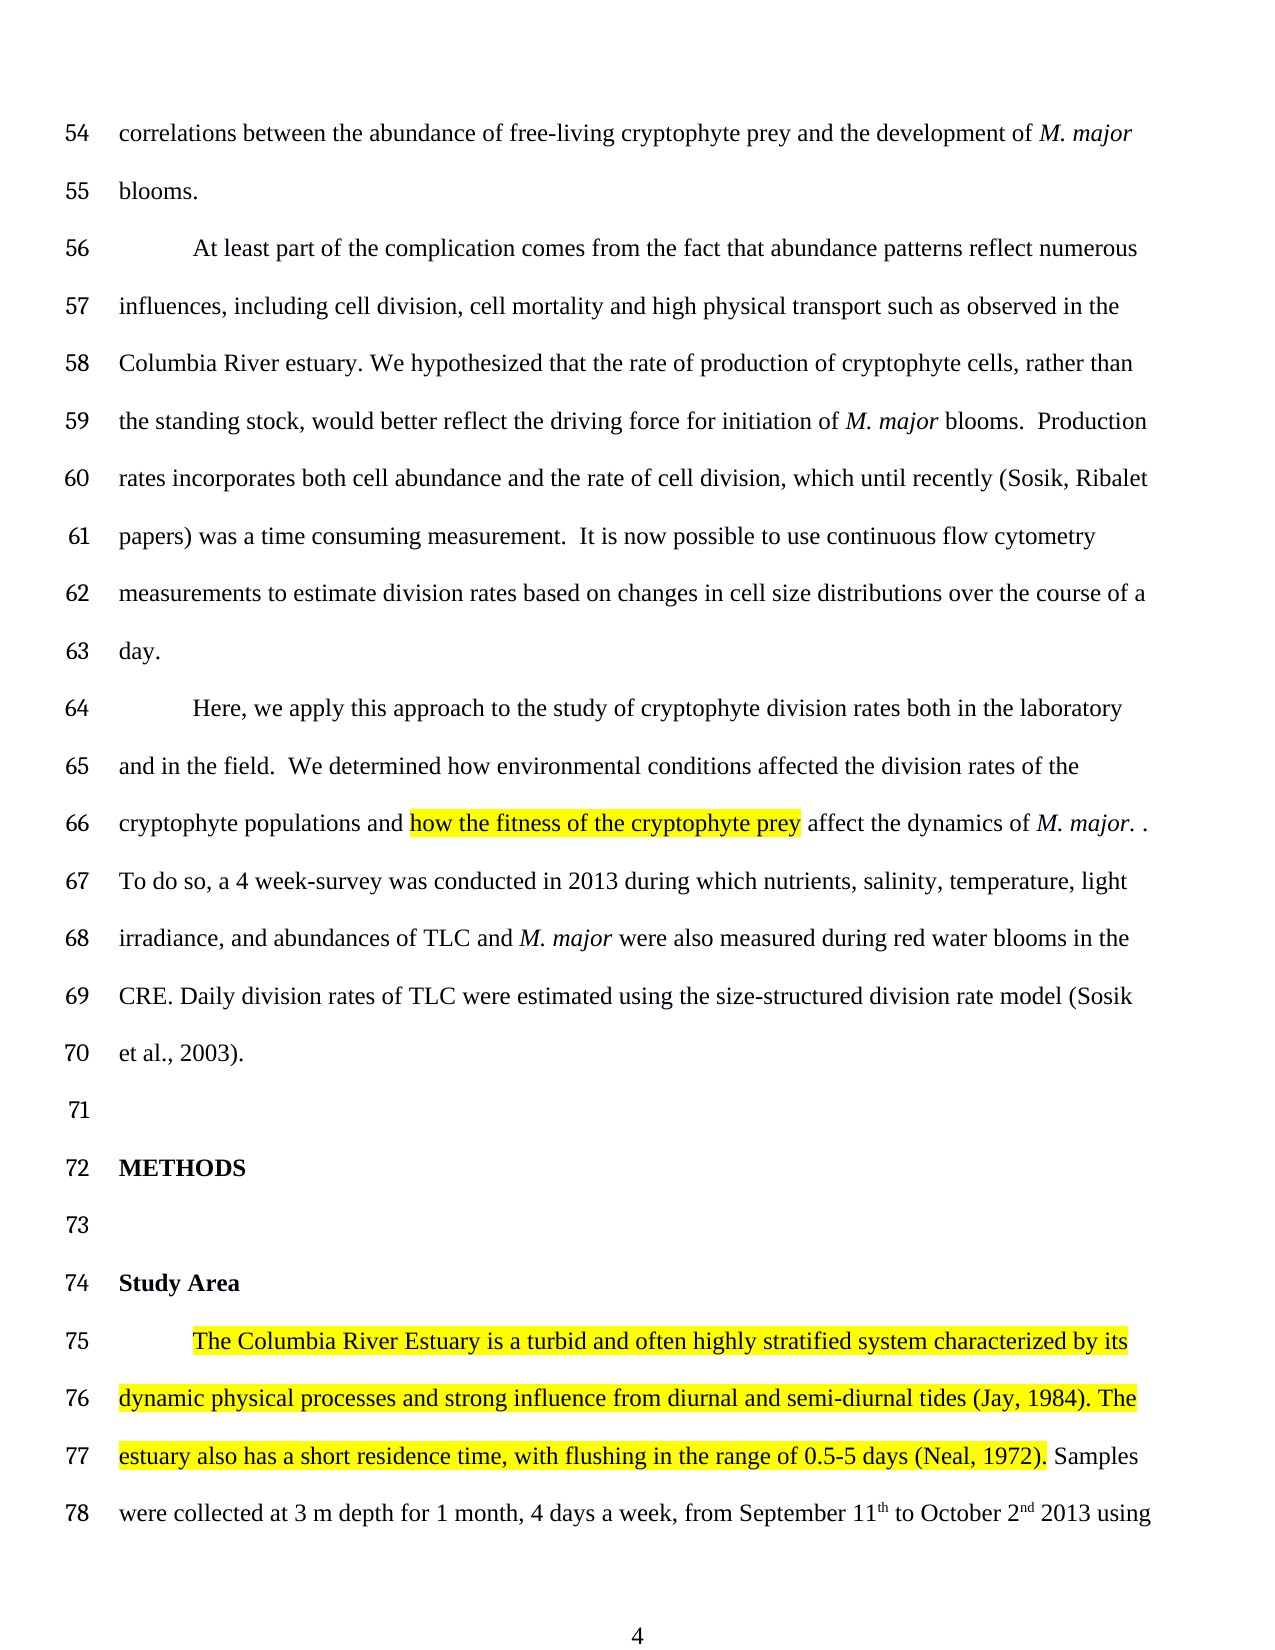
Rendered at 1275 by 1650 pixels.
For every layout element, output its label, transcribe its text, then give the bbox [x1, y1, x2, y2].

text Study Area [118, 1268, 1156, 1297]
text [118, 1326, 1156, 1527]
text METHODS [118, 1153, 1156, 1182]
text To do so, a 4 week-survey was conducted in 2013 during which nutrients, salinity, temperature, light irradiance, and abundances of TLC and M. major were also measured during red water blooms in the CRE. Daily division rates of TLC were estimated using the size-structured division rate model (Sosik et al., 2003). [118, 866, 1156, 1067]
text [118, 118, 1156, 205]
text abundance patternsinfluencecell division, cell mortality and physical transport in the . [118, 233, 1156, 665]
